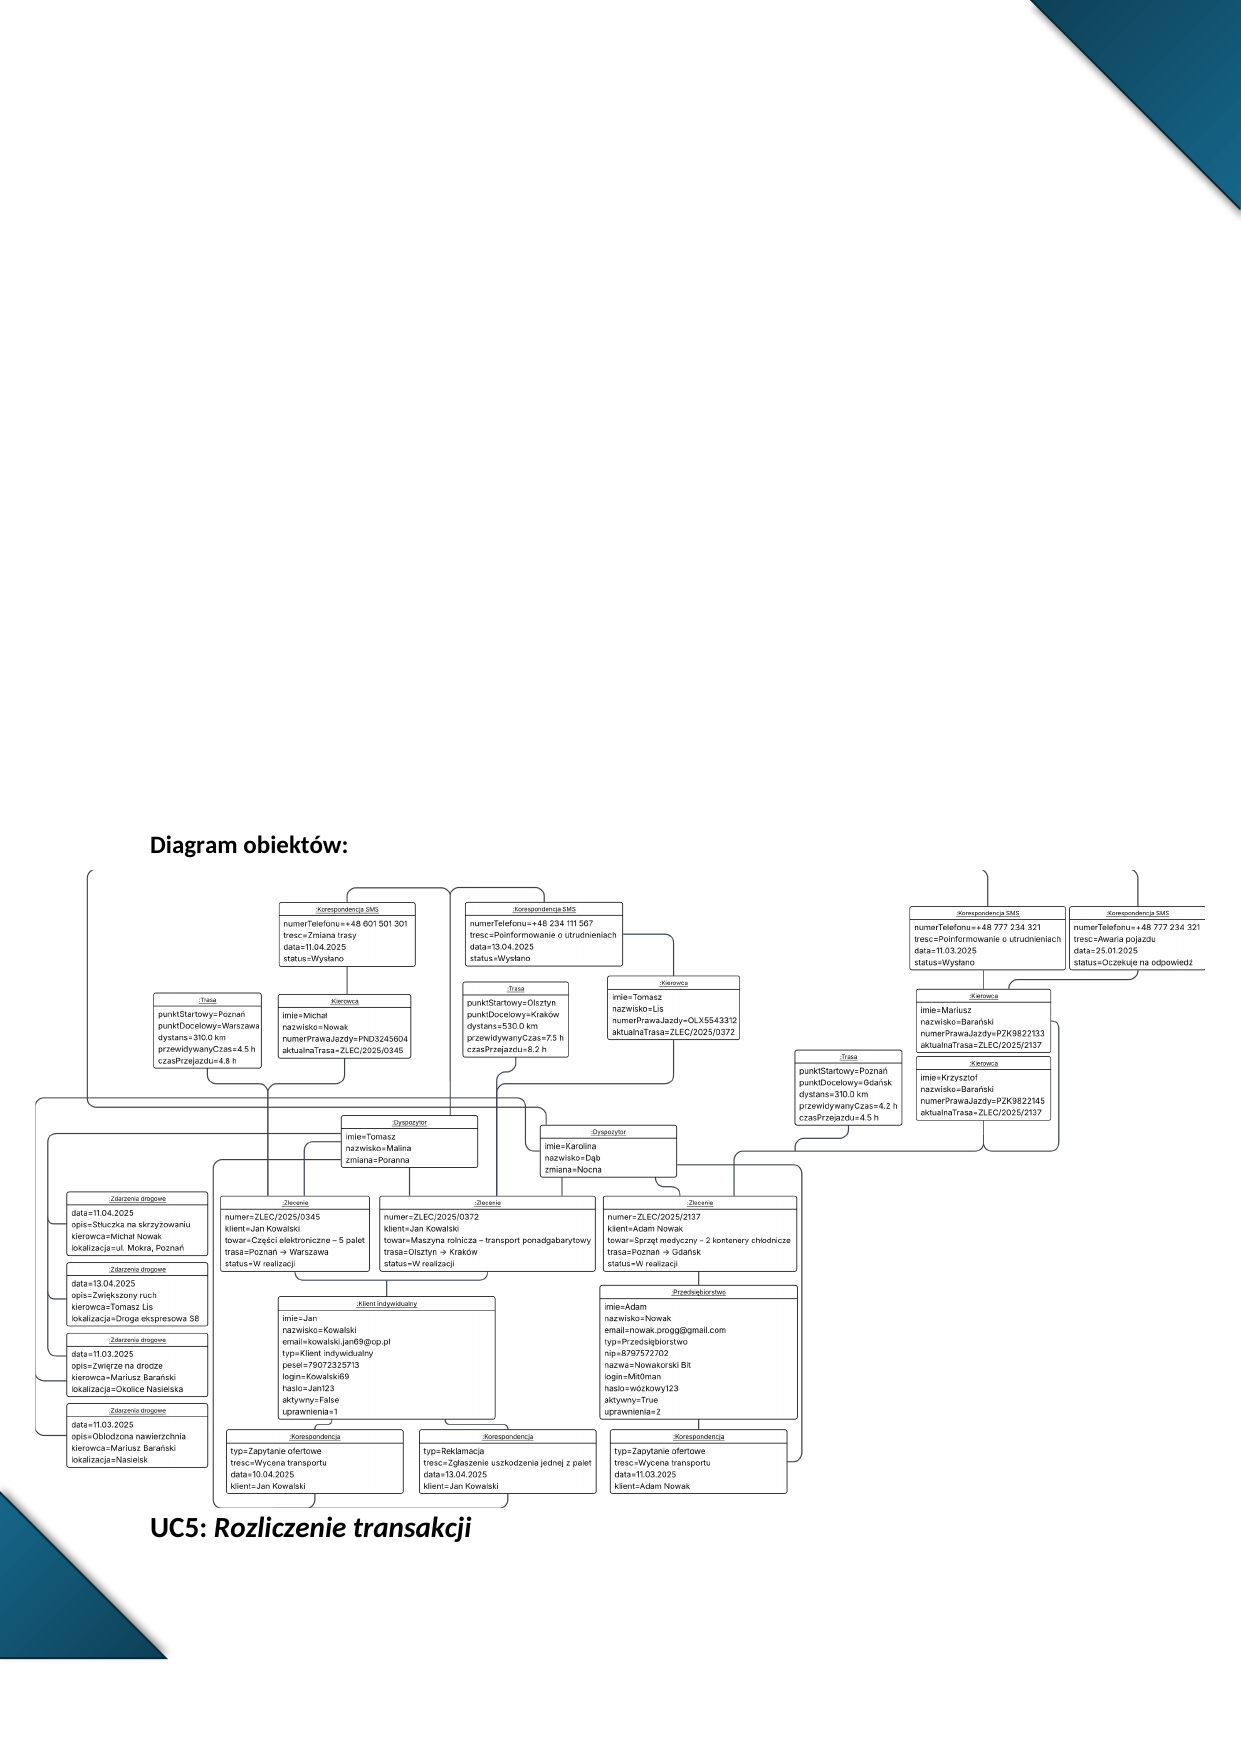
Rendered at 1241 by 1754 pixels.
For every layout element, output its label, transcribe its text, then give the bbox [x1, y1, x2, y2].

text Diagram obiektów: [150, 830, 1090, 860]
text UC5: Rozliczenie transakcji [150, 1509, 1090, 1545]
picture [35, 870, 1205, 1508]
